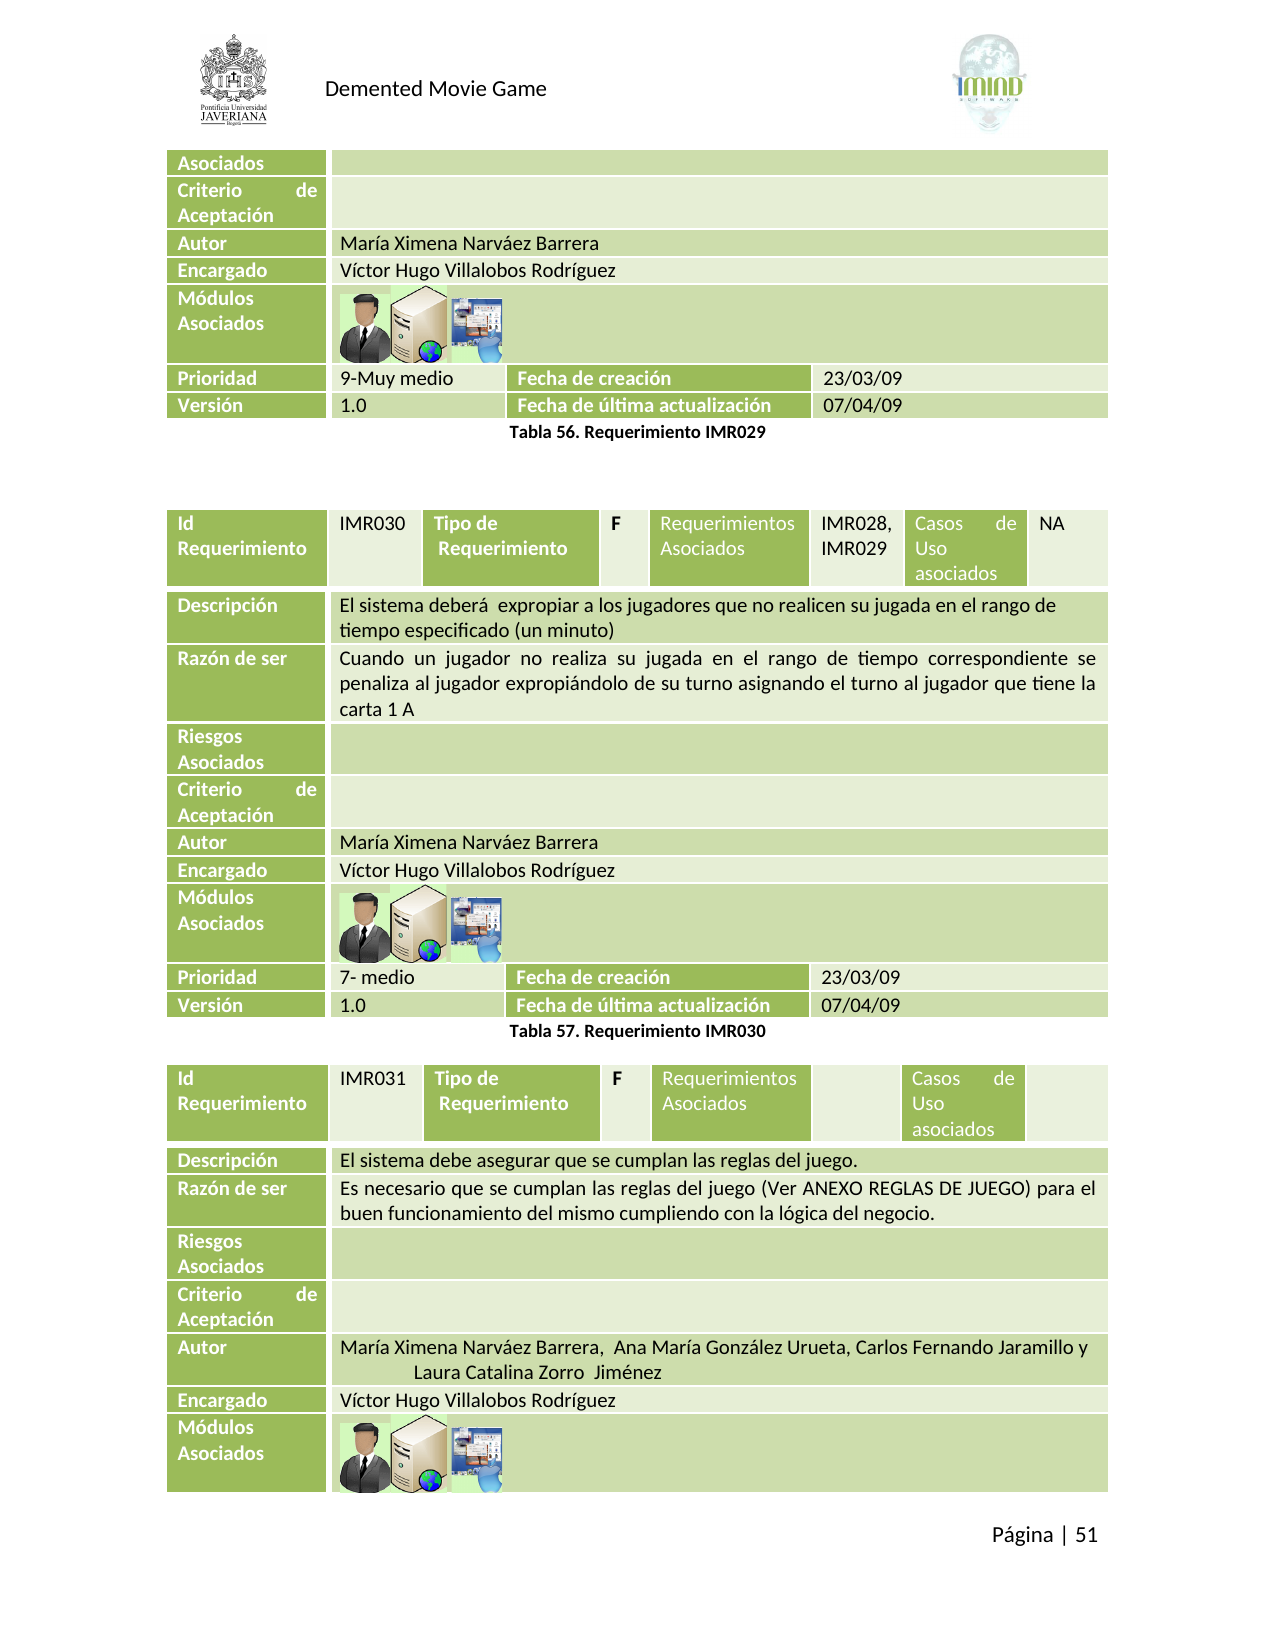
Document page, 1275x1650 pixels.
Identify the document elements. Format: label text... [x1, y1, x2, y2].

table_cell Módulos Asociados [167, 884, 325, 962]
table_cell Prioridad [167, 365, 326, 391]
table_header Id Requerimiento [167, 1065, 328, 1141]
table_header Id Requerimiento [167, 510, 327, 586]
table_cell Módulos Asociados [167, 285, 326, 363]
table_cell [331, 776, 1108, 827]
table_cell 1.0 [331, 992, 504, 1017]
table_header Requerimientos Asociados [652, 1065, 811, 1141]
table_cell Riesgos Asociados [167, 150, 326, 175]
table_cell Es necesario que se cumplan las reglas del juego (Ver ANEXO REGLAS DE JUEGO) para el buen funcionamiento del mismo cumpliendo con la lógica del negocio. [332, 1175, 1108, 1226]
table_cell Criterio de Aceptación [167, 1281, 326, 1332]
table_header F [601, 510, 648, 586]
table_cell [447, 1414, 1108, 1492]
table_cell Fecha de última actualización [506, 992, 809, 1017]
table_cell María Ximena Narváez Barrera [332, 230, 1108, 256]
table_cell 23/03/09 [811, 964, 1108, 990]
table_cell 07/04/09 [813, 393, 1108, 418]
table_cell Descripción [167, 1148, 326, 1173]
table_cell [332, 1228, 1108, 1279]
table_cell Riesgos Asociados [167, 724, 325, 774]
table_header [813, 1065, 900, 1141]
table_cell María Ximena Narváez Barrera, Ana María González Urueta, Carlos Fernando Jaramillo y Laura Catalina Zorro Jiménez [332, 1334, 1108, 1385]
table_cell Autor [167, 829, 325, 855]
table_cell 1.0 [332, 393, 505, 418]
table_header [1027, 1065, 1108, 1141]
table_header Tipo de Requerimiento [423, 510, 599, 586]
table_cell Víctor Hugo Villalobos Rodríguez [332, 1387, 1108, 1412]
table_cell Autor [167, 230, 326, 256]
table_cell Módulos Asociados [167, 1414, 326, 1492]
table_cell 9-Muy medio [332, 365, 505, 391]
picture [951, 34, 1033, 138]
text Tabla 56. Requerimiento IMR029 [177, 420, 1098, 443]
table_cell Autor [167, 1334, 326, 1385]
table_cell Razón de ser [167, 645, 325, 721]
table_cell Fecha de creación [507, 365, 811, 391]
table_cell [331, 724, 1108, 774]
table_cell Riesgos Asociados [167, 1228, 326, 1279]
table_cell Encargado [167, 1387, 326, 1412]
picture [451, 1427, 503, 1493]
table_cell [332, 177, 1108, 228]
table_cell María Ximena Narváez Barrera [331, 829, 1108, 855]
table_cell [332, 285, 390, 363]
table_cell Versión [167, 393, 326, 418]
table_cell Víctor Hugo Villalobos Rodríguez [331, 857, 1108, 882]
table_header IMR028, IMR029 [811, 510, 903, 586]
table_cell El sistema debe asegurar que se cumplan las reglas del juego. [332, 1148, 1108, 1173]
table_cell Fecha de creación [506, 964, 809, 990]
table_header IMR030 [329, 510, 421, 586]
table_header F [602, 1065, 650, 1141]
picture [340, 1414, 447, 1493]
table_cell Criterio de Aceptación [167, 177, 326, 228]
table_cell [447, 884, 1108, 962]
table_cell 7- medio [331, 964, 504, 990]
picture [340, 285, 447, 363]
table_cell Versión [167, 992, 325, 1017]
table_cell 23/03/09 [813, 365, 1108, 391]
table_header Tipo de Requerimiento [424, 1065, 600, 1141]
table_cell 07/04/09 [811, 992, 1108, 1017]
table_cell [332, 1414, 390, 1492]
table_cell [447, 285, 1108, 363]
table_cell Víctor Hugo Villalobos Rodríguez [332, 258, 1108, 283]
table_header Requerimientos Asociados [650, 510, 809, 586]
picture [451, 897, 502, 963]
table_cell El sistema deberá expropiar a los jugadores que no realicen su jugada en el rango de tiempo especificado (un minuto) [331, 592, 1108, 643]
table_cell Razón de ser [167, 1175, 326, 1226]
table_cell [332, 150, 1108, 175]
table_cell Prioridad [167, 964, 325, 990]
table_cell Fecha de última actualización [507, 393, 811, 418]
table_cell [332, 1281, 1108, 1332]
table_cell Encargado [167, 857, 325, 882]
table_cell Cuando un jugador no realiza su jugada en el rango de tiempo correspondiente se penaliza al jugador expropiándolo de su turno asignando el turno al jugador que tiene la carta 1 A [331, 645, 1108, 721]
table_cell Criterio de Aceptación [167, 776, 325, 827]
text Tabla 57. Requerimiento IMR030 [177, 1019, 1098, 1042]
table_cell [331, 884, 390, 962]
picture [339, 884, 447, 963]
picture [200, 34, 267, 126]
table_header NA [1029, 510, 1108, 586]
table_cell Descripción [167, 592, 325, 643]
table_header Casos de Uso asociados [905, 510, 1027, 586]
table_cell Encargado [167, 258, 326, 283]
table_header IMR031 [330, 1065, 422, 1141]
picture [451, 298, 503, 363]
table_header Casos de Uso asociados [902, 1065, 1025, 1141]
